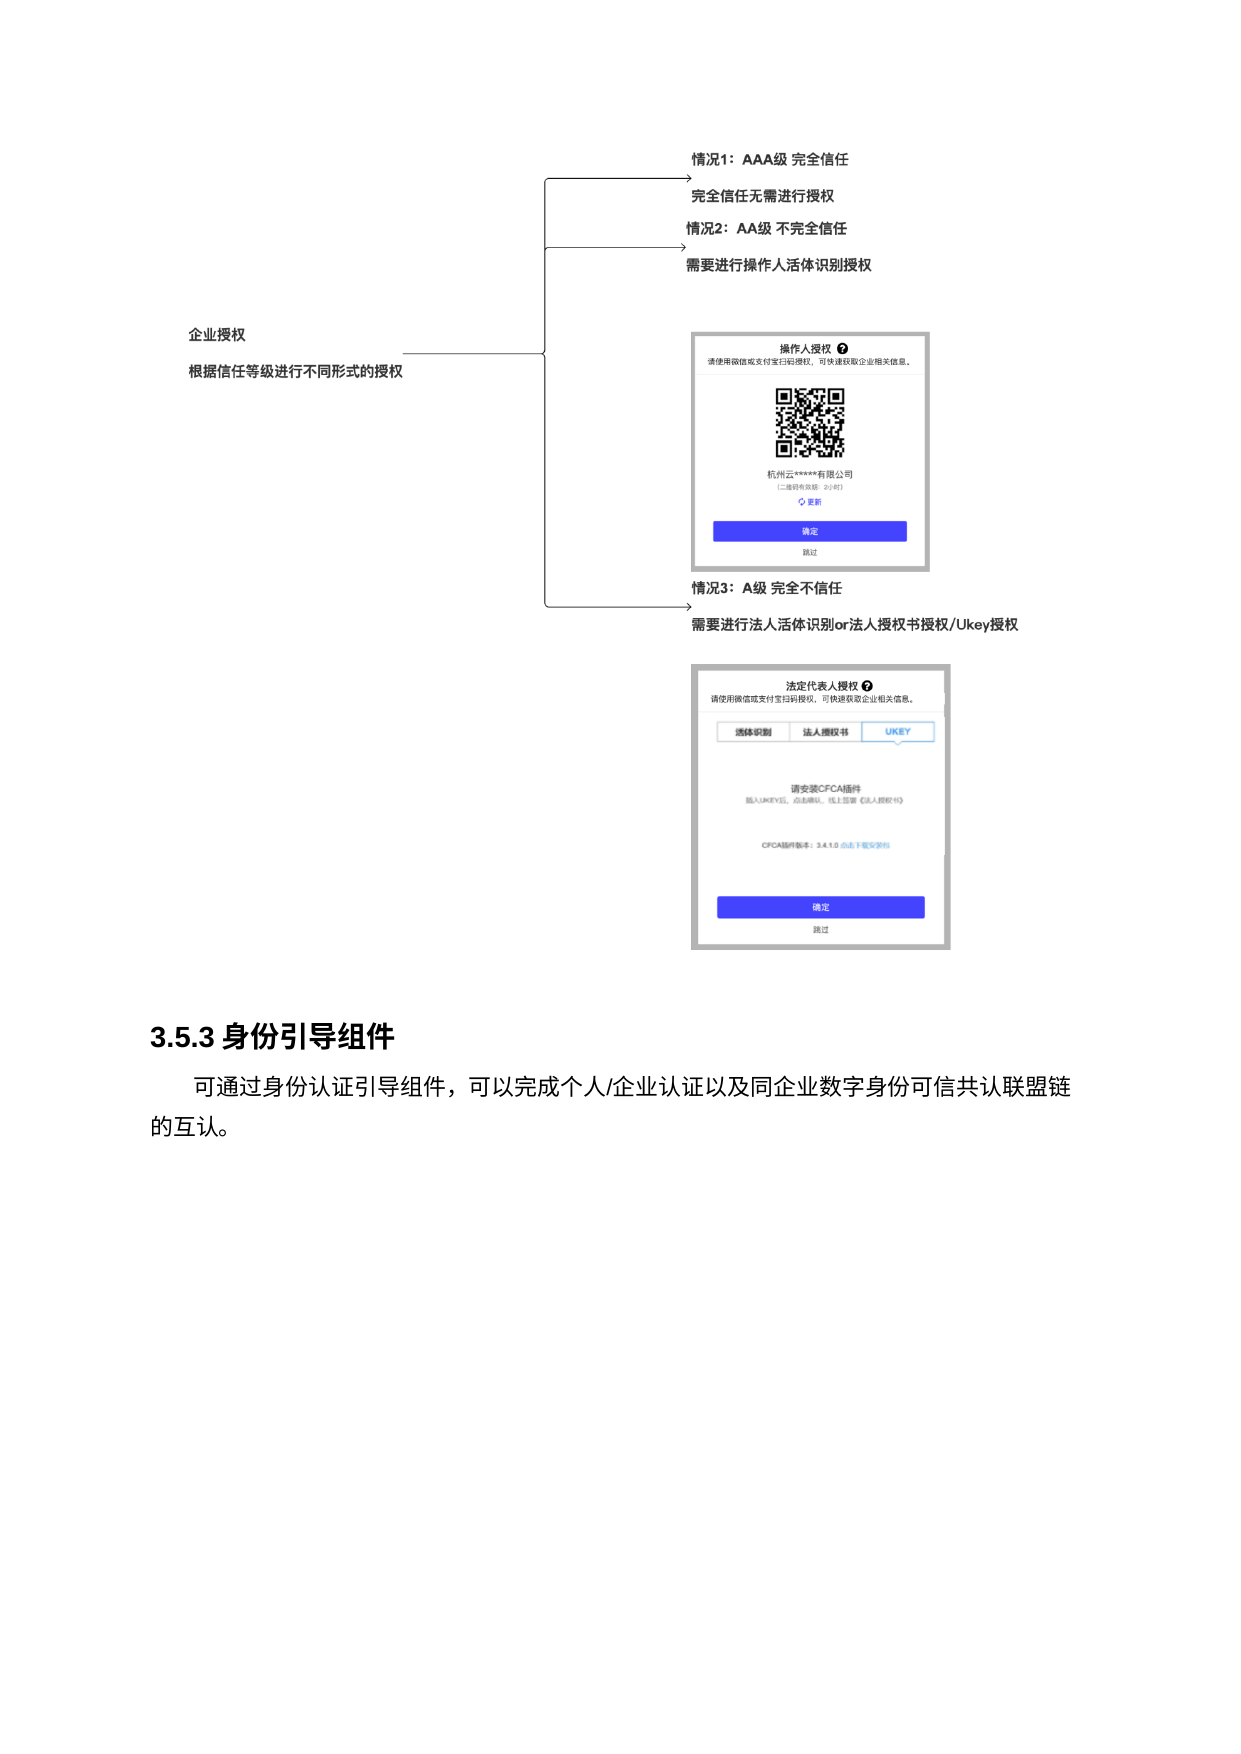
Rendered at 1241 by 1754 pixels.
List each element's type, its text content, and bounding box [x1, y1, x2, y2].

picture [188, 150, 1052, 950]
text 可通过身份认证引导组件，可以完成个人/企业认证以及同企业数字身份可信共认联盟链的互认。 [150, 1069, 1090, 1142]
